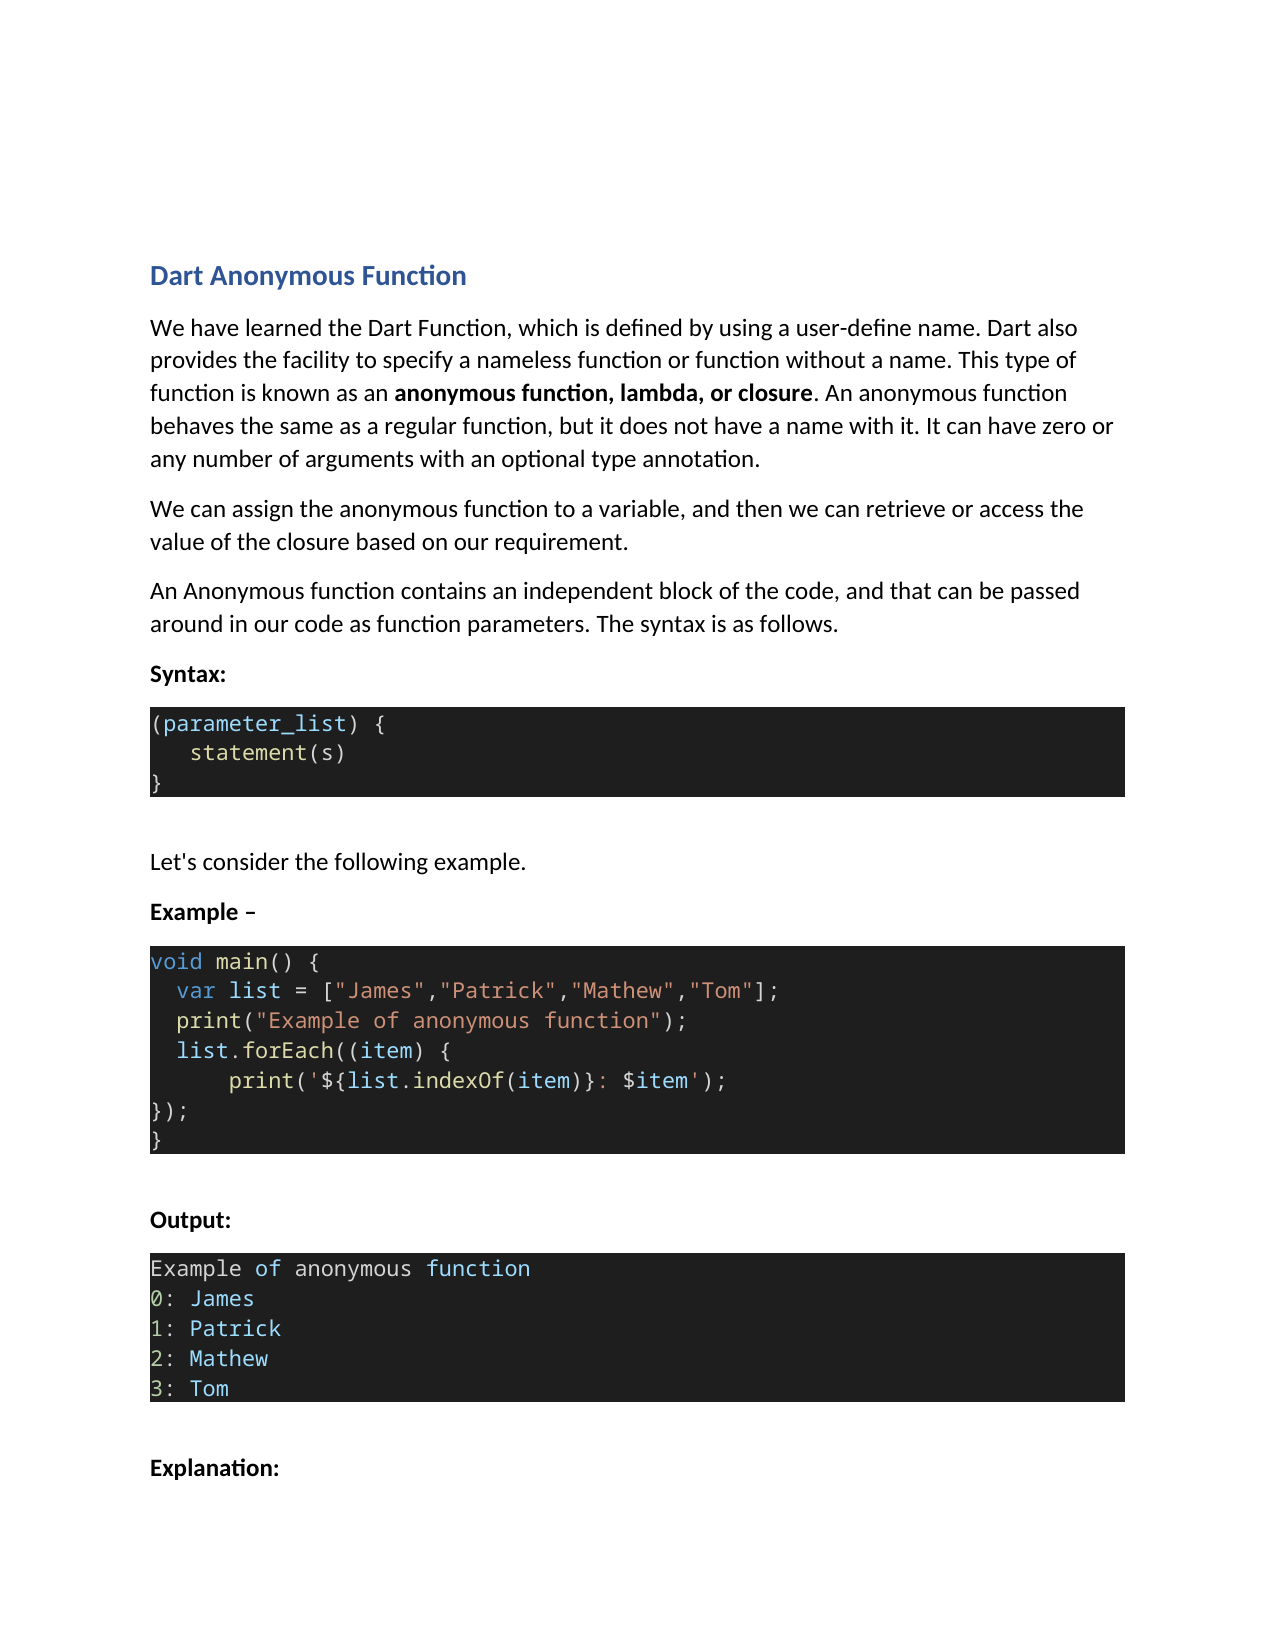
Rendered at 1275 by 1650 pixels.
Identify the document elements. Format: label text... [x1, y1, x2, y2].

text (parameter_list) { [150, 707, 1125, 737]
text var list = ["James","Patrick","Mathew","Tom"]; [150, 975, 1125, 1005]
text }); [150, 1094, 1125, 1124]
text void main() { [150, 946, 1125, 975]
text 0: James [150, 1283, 1125, 1313]
text print("Example of anonymous function"); [150, 1005, 1125, 1035]
text Let's consider the following example. [150, 846, 1125, 877]
text } [150, 1124, 1125, 1154]
text We can assign the anonymous function to a variable, and then we can retrieve or access the value of the closure based on our requirement. [150, 493, 1125, 556]
text Output: [150, 1204, 1125, 1234]
text Explanation: [150, 1452, 1125, 1482]
text } [150, 767, 1125, 797]
text Example of anonymous function [150, 1253, 1125, 1283]
text 2: Mathew [150, 1343, 1125, 1372]
text 1: Patrick [150, 1313, 1125, 1343]
text statement(s) [150, 737, 1125, 767]
text 3: Tom [150, 1372, 1125, 1402]
text Dart Anonymous Function [150, 257, 1125, 292]
text Example – [150, 896, 1125, 927]
text print('${list.indexOf(item)}: $item'); [150, 1065, 1125, 1094]
text Syntax: [150, 658, 1125, 688]
text We have learned the Dart Function, which is defined by using a user-define name. Dart also provides the facility to specify a nameless function or function without a name. This type of function is known as an anonymous function, lambda, or closure. An anonymous function behaves the same as a regular function, but it does not have a name with it. It can have zero or any number of arguments with an optional type annotation. [150, 312, 1125, 474]
text An Anonymous function contains an independent block of the code, and that can be passed around in our code as function parameters. The syntax is as follows. [150, 575, 1125, 639]
text list.forEach((item) { [150, 1035, 1125, 1065]
